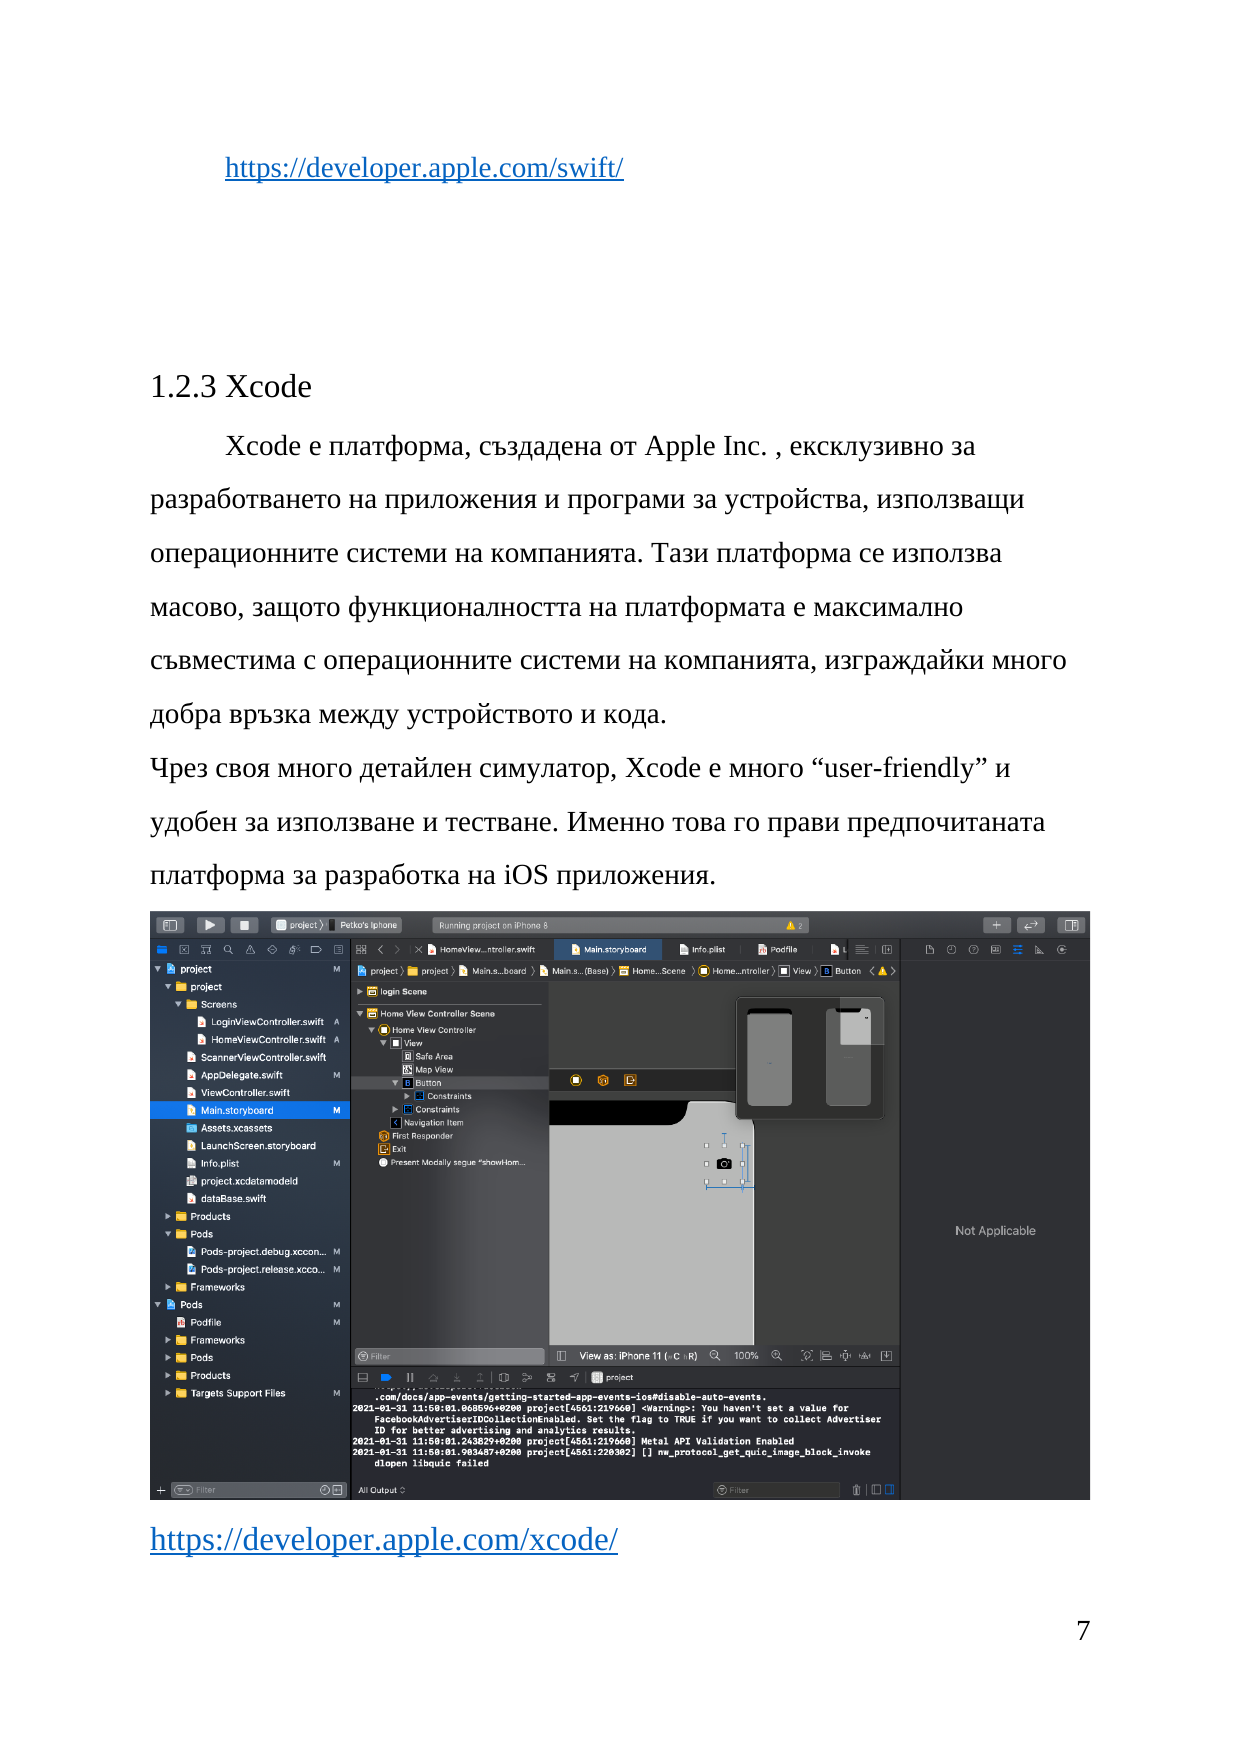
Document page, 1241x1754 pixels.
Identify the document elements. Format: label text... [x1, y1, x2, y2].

text https://developer.apple.com/xcode/ [150, 1520, 1090, 1558]
text Xcode е платформа, създадена от Apple Inc. , ексклузивно за разработването на приложения и програми за устройства, използващи операционните системи на компанията. Тази платформа се използва масово, защото функционалността на платформата е максимално съвместима с операционните системи на компанията, изграждайки много добра връзка между устройството и кода. [150, 428, 1090, 730]
text Чрез своя много детайлен симулатор, Xcode е много “user-friendly” и удобен за използване и тестване. Именно това го прави предпочитаната платформа за разработка на iOS приложения. [150, 750, 1090, 891]
text https://developer.apple.com/swift/ [150, 150, 1090, 183]
text 1.2.3 Xcode [150, 366, 1090, 404]
picture [150, 911, 1091, 1500]
